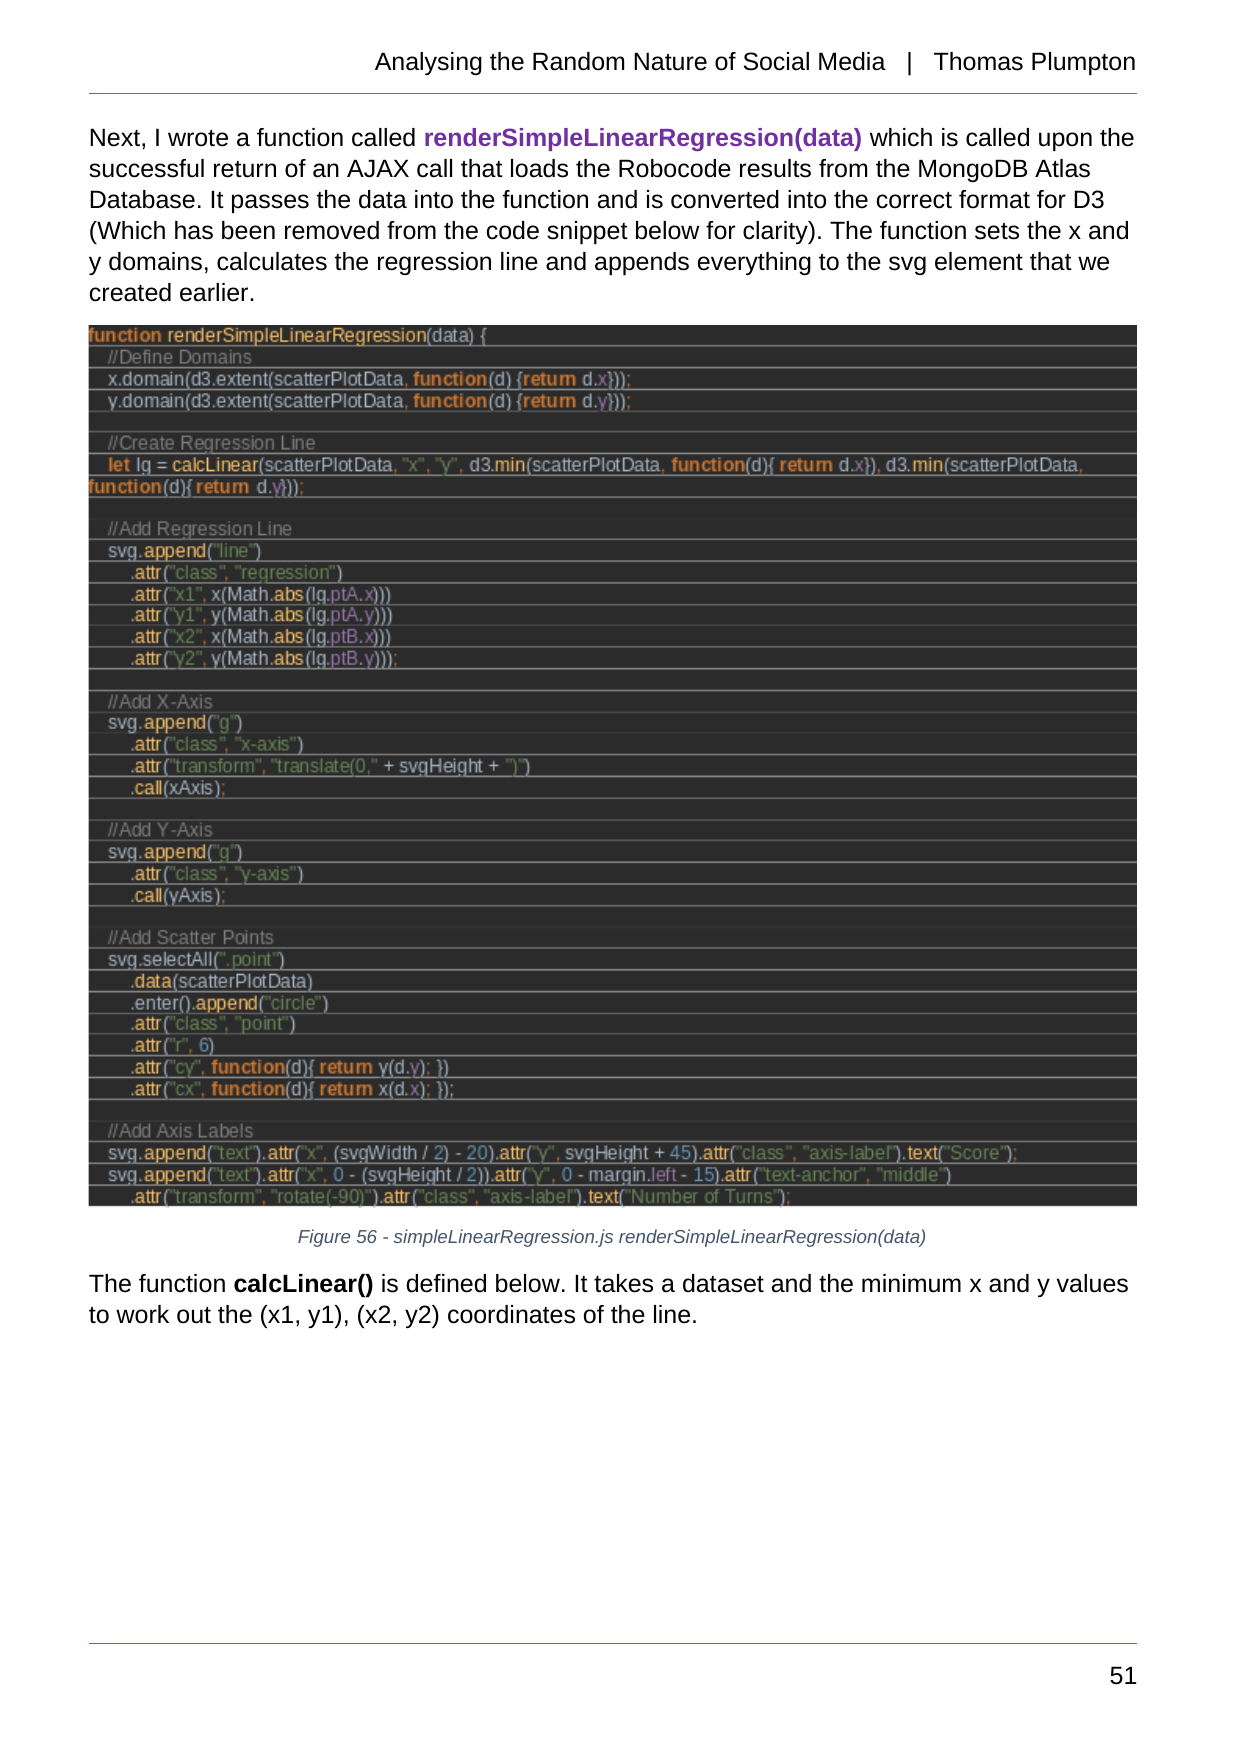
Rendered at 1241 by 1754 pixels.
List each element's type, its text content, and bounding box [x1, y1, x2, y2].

text Next, I wrote a function called renderSimpleLinearRegression(data) which is called upon the successful return of an AJAX call that loads the Robocode results from the MongoDB Atlas Database. It passes the data into the function and is converted into the correct format for D3 (Which has been removed from the code snippet below for clarity). The function sets the x and y domains, calculates the regression line and appends everything to the svg element that we created earlier. [89, 122, 1137, 306]
text Figure 56 - simpleLinearRegression.js renderSimpleLinearRegression(data) [89, 1226, 1137, 1248]
text The function calcLinear() is defined below. It takes a dataset and the minimum x and y values to work out the (x1, y1), (x2, y2) coordinates of the line. [89, 1268, 1137, 1328]
